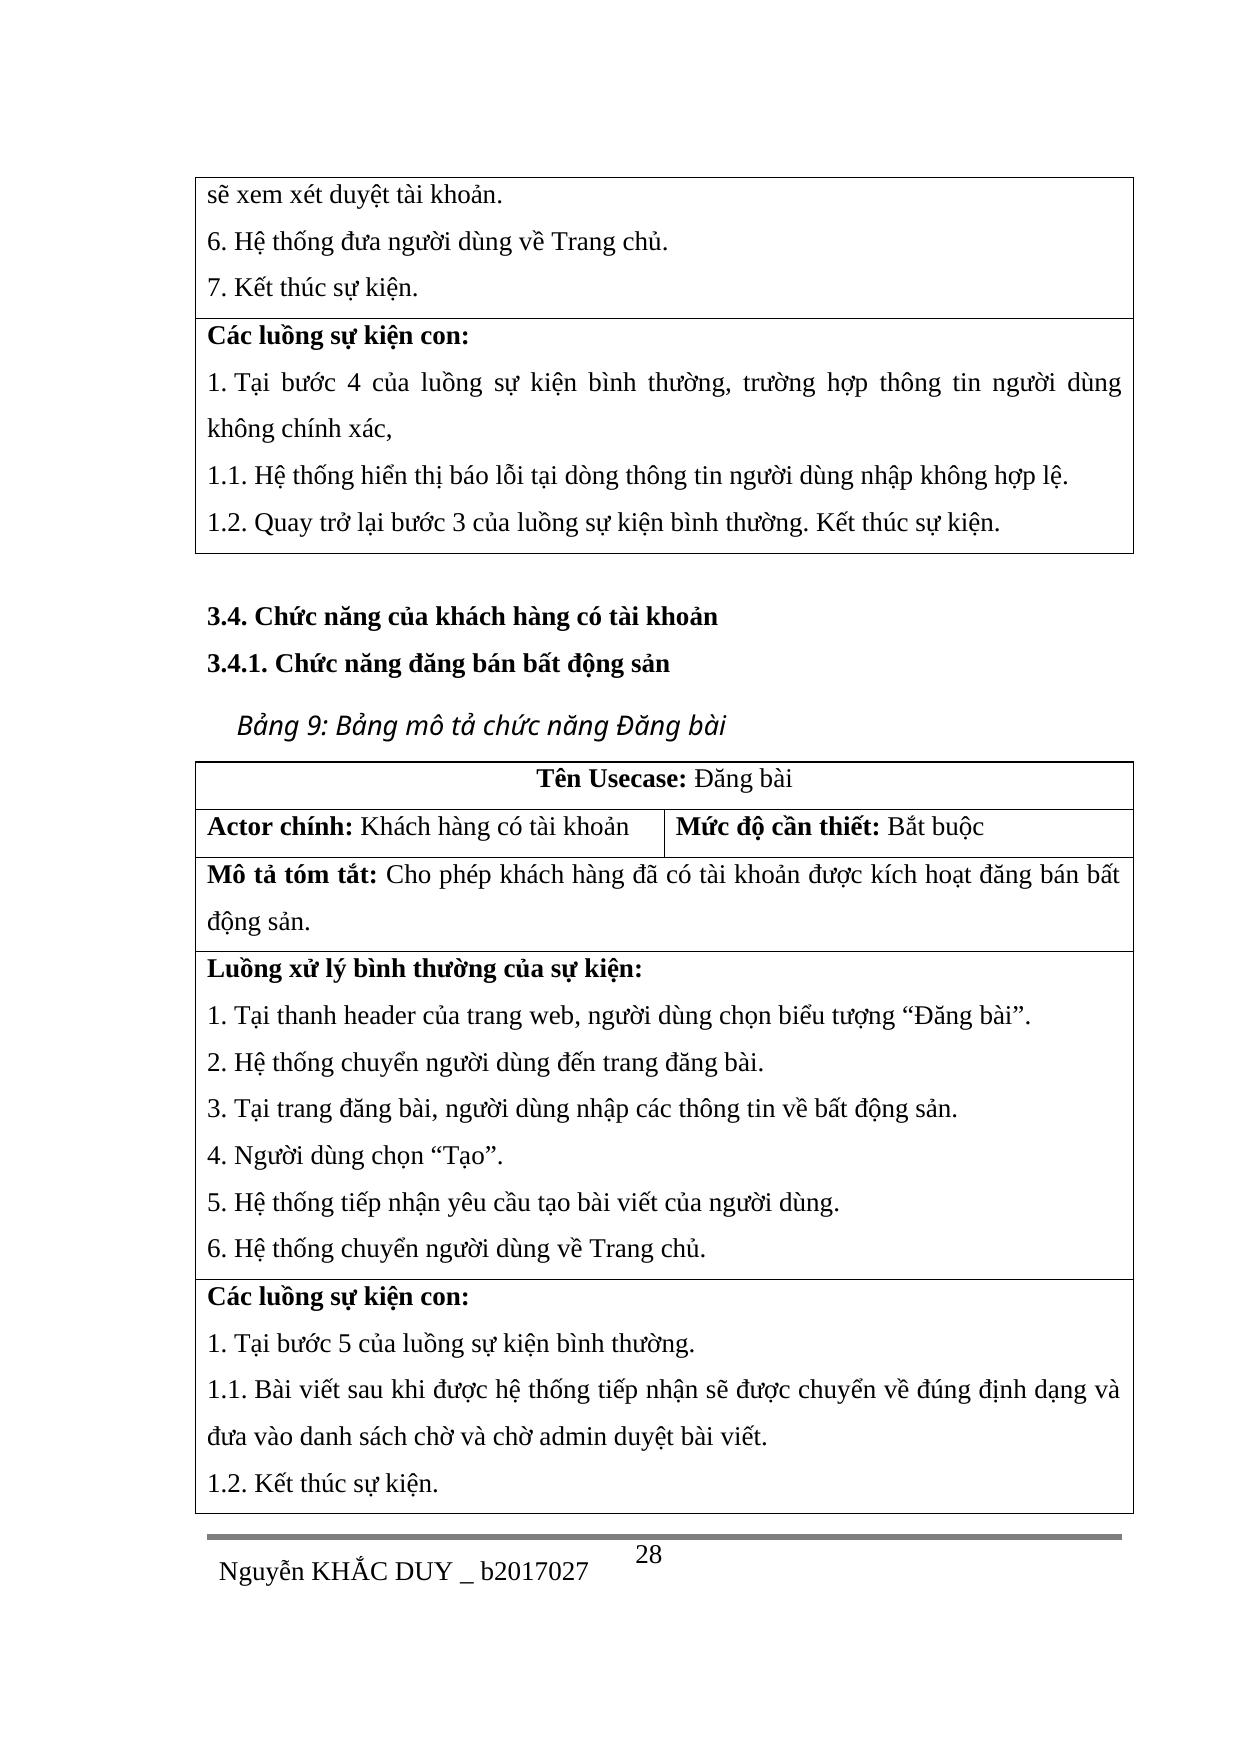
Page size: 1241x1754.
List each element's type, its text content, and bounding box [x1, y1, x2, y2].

table_cell Luồng xử lý bình thường của sự kiện: Tại thanh header của trang web, người dùng chọn biểu tượng “Đăng bài”. Hệ thống chuyển người dùng đến trang đăng bài. Tại trang đăng bài, người dùng nhập các thông tin về bất động sản. Người dùng chọn “Tạo”. Hệ thống tiếp nhận yêu cầu tạo bài viết của người dùng. Hệ thống chuyển người dùng về Trang chủ. [196, 952, 1133, 1279]
subtitle Chức năng của khách hàng có tài khoản [207, 600, 1122, 631]
subtitle Chức năng đăng bán bất động sản [207, 647, 1122, 678]
table_cell Các luồng sự kiện con: Tại bước 5 của luồng sự kiện bình thường. Bài viết sau khi được hệ thống tiếp nhận sẽ được chuyển về đúng định dạng và đưa vào danh sách chờ và chờ admin duyệt bài viết. Kết thúc sự kiện. [196, 1280, 1133, 1513]
table_cell Các luồng sự kiện con: Tại bước 4 của luồng sự kiện bình thường, trường hợp thông tin người dùng không chính xác, Hệ thống hiển thị báo lỗi tại dòng thông tin người dùng nhập không hợp lệ. Quay trở lại bước 3 của luồng sự kiện bình thường. Kết thúc sự kiện. [196, 319, 1133, 553]
table_cell Mức độ cần thiết: Bắt buộc [665, 810, 1133, 857]
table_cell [196, 178, 1133, 318]
table_cell Actor chính: Khách hàng có tài khoản [196, 810, 664, 857]
table_header Tên Usecase: Đăng bài [196, 763, 1133, 809]
table_cell Mô tả tóm tắt: Cho phép khách hàng đã có tài khoản được kích hoạt đăng bán bất động sản. [196, 858, 1133, 951]
text Bảng 9: Bảng mô tả chức năng Đăng bài [207, 706, 1122, 743]
